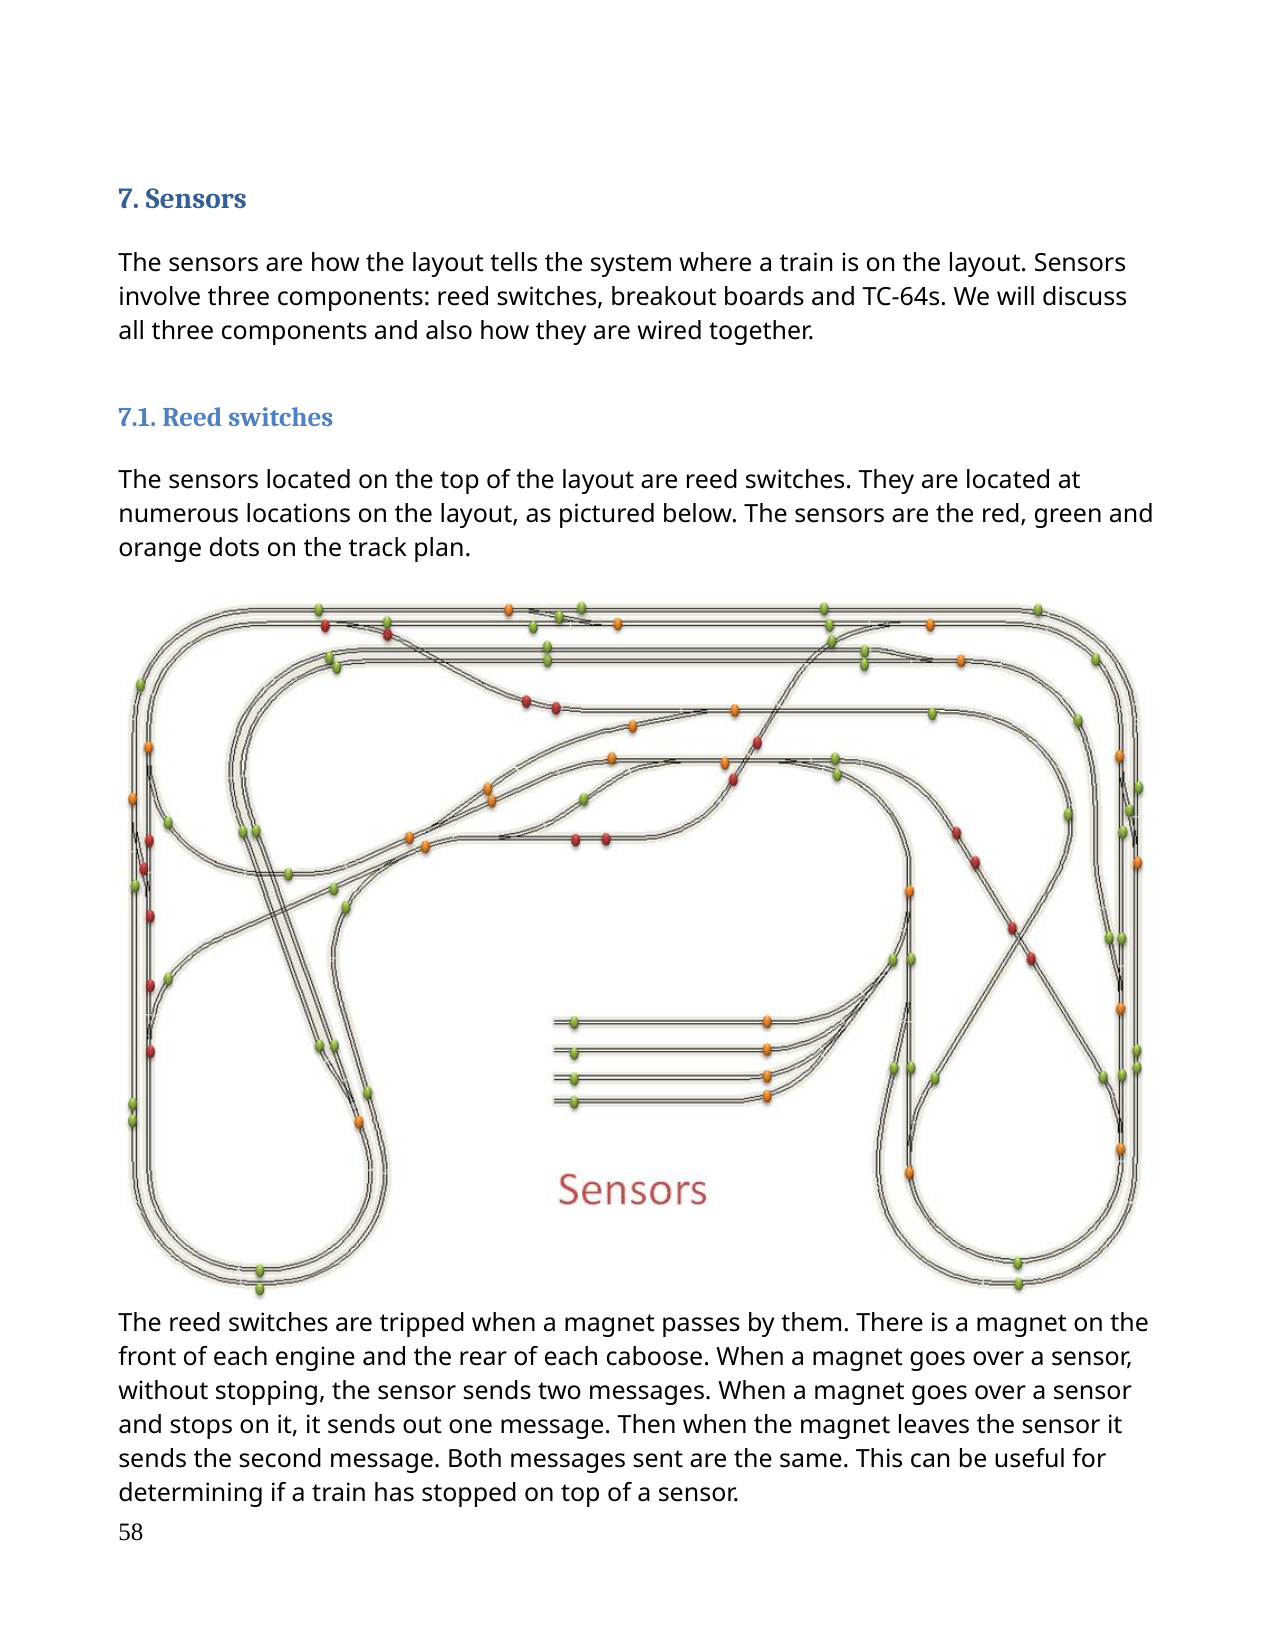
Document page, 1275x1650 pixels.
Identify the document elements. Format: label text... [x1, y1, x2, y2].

picture [118, 598, 1157, 1305]
subtitle 7.1. Reed switches [118, 402, 1157, 433]
text The sensors are how the layout tells the system where a train is on the layout. Sensors involve three components: reed switches, breakout boards and TC-64s. We will discuss all three components and also how they are wired together. [118, 245, 1157, 347]
text The sensors located on the top of the layout are reed switches. They are located at numerous locations on the layout, as pictured below. The sensors are the red, green and orange dots on the track plan. [118, 462, 1157, 564]
subtitle 7. Sensors [118, 182, 1157, 216]
text The reed switches are tripped when a magnet passes by them. There is a magnet on the front of each engine and the rear of each caboose. When a magnet goes over a sensor, without stopping, the sensor sends two messages. When a magnet goes over a sensor and stops on it, it sends out one message. Then when the magnet leaves the sensor it sends the second message. Both messages sent are the same. This can be useful for determining if a train has stopped on top of a sensor. [118, 1305, 1157, 1509]
